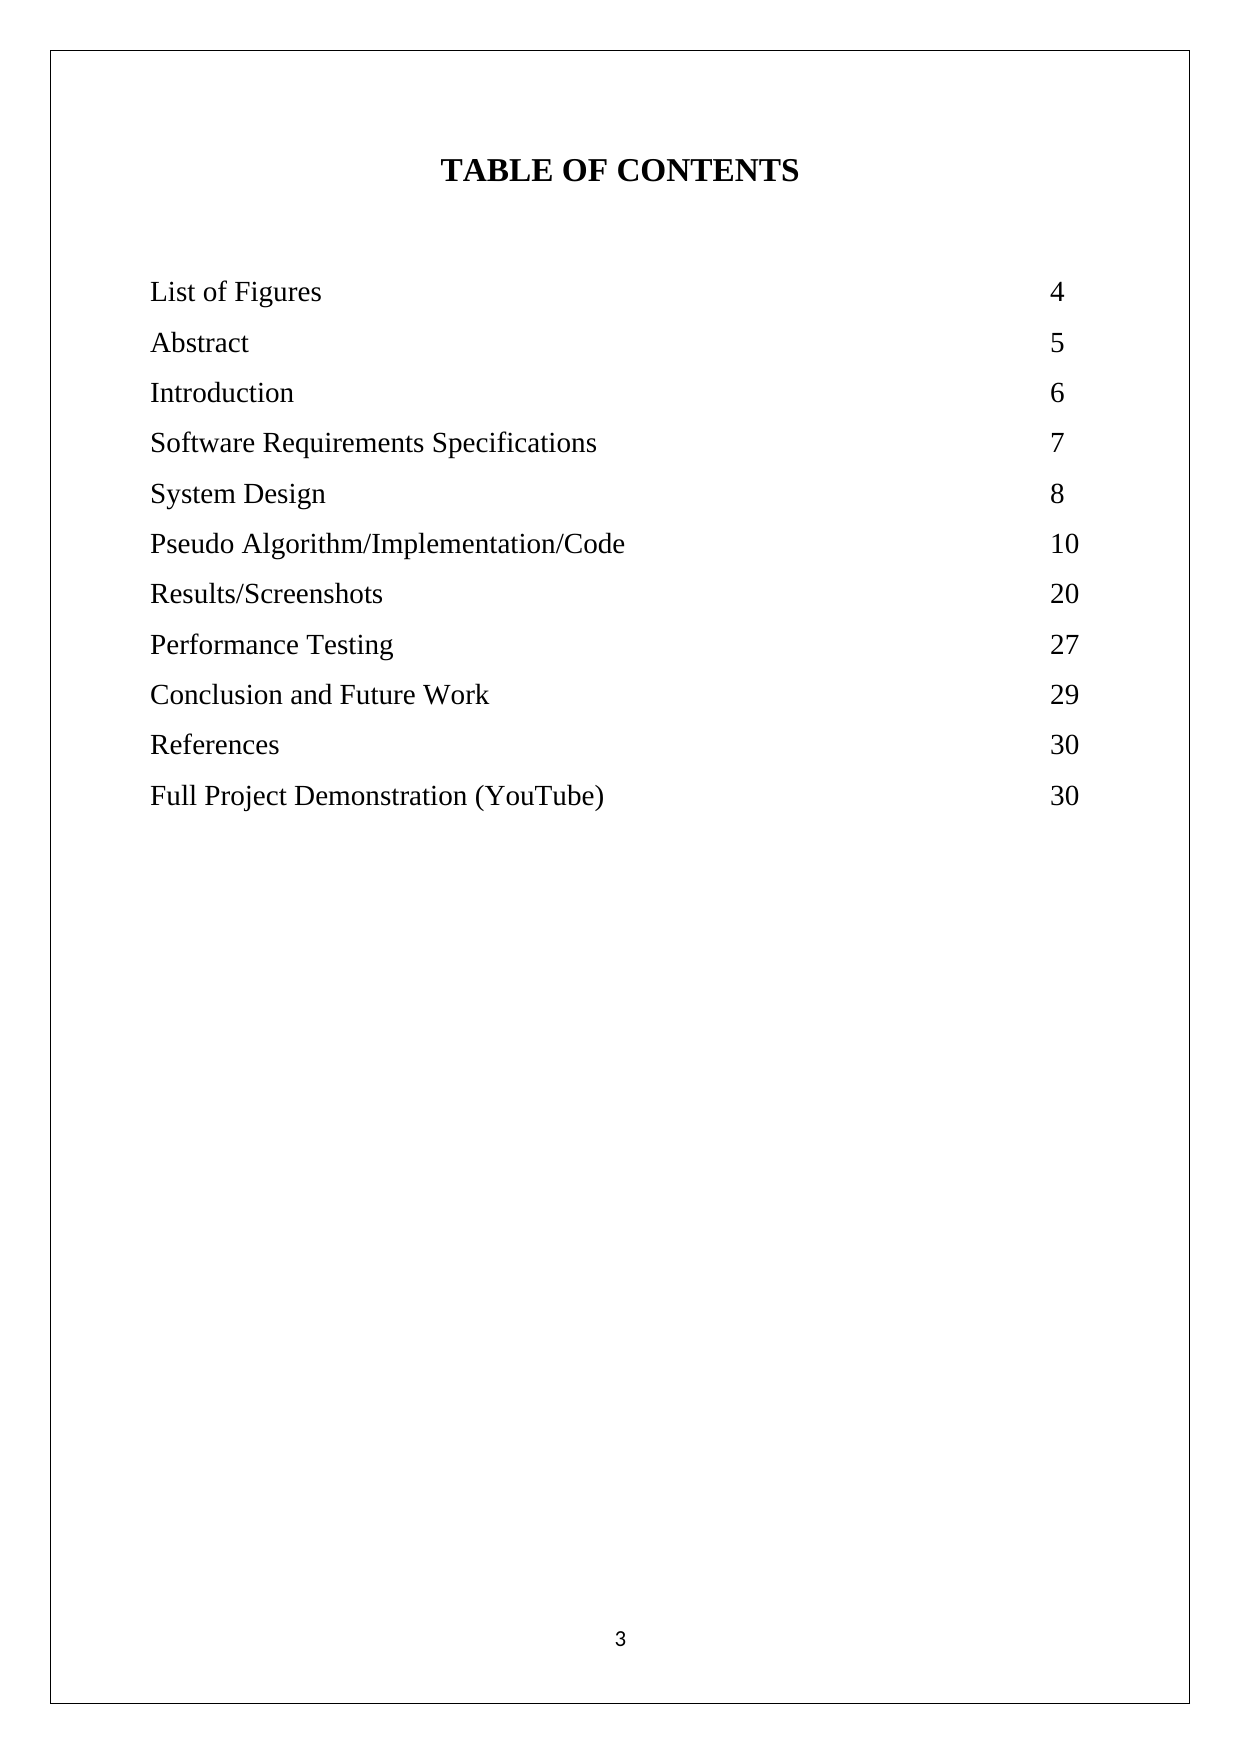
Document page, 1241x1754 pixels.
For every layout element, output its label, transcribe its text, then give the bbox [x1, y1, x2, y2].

list Introduction 6 [150, 375, 1090, 409]
list System Design 8 [150, 476, 1090, 509]
list Conclusion and Future Work 29 [150, 677, 1090, 711]
list TABLE OF CONTENTS [150, 150, 1090, 188]
list References 30 [150, 727, 1090, 761]
list Software Requirements Specifications 7 [150, 426, 1090, 459]
list List of Figures 4 [150, 274, 1090, 308]
list Pseudo Algorithm/Implementation/Code 10 [150, 526, 1090, 560]
list Full Project Demonstration (YouTube) 30 [150, 778, 1090, 811]
list Abstract 5 [150, 325, 1090, 358]
list Performance Testing 27 [150, 627, 1090, 660]
list Results/Screenshots 20 [150, 576, 1090, 610]
